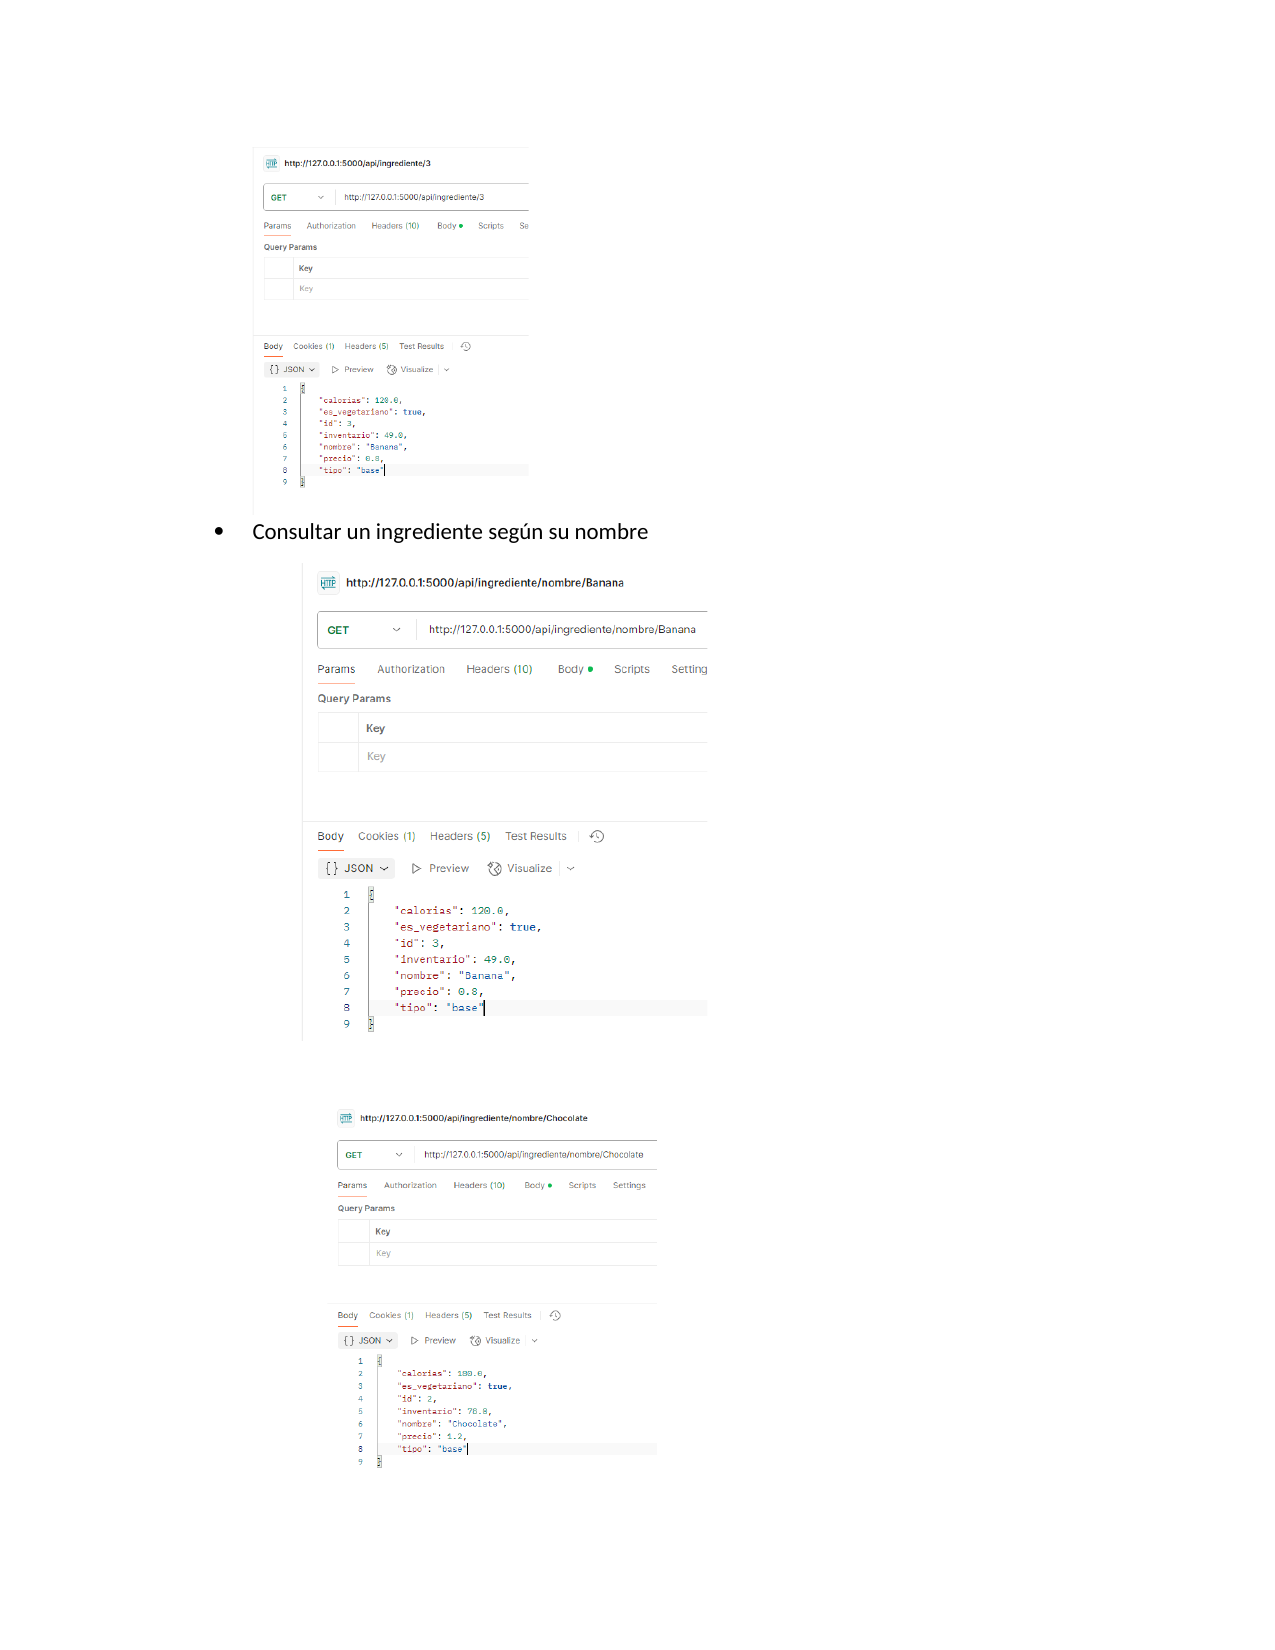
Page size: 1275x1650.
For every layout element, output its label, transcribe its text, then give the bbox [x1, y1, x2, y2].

picture [252, 147, 529, 515]
picture [327, 1106, 657, 1491]
list Consultar un ingrediente según su nombre [215, 517, 1098, 545]
picture [301, 563, 708, 1041]
